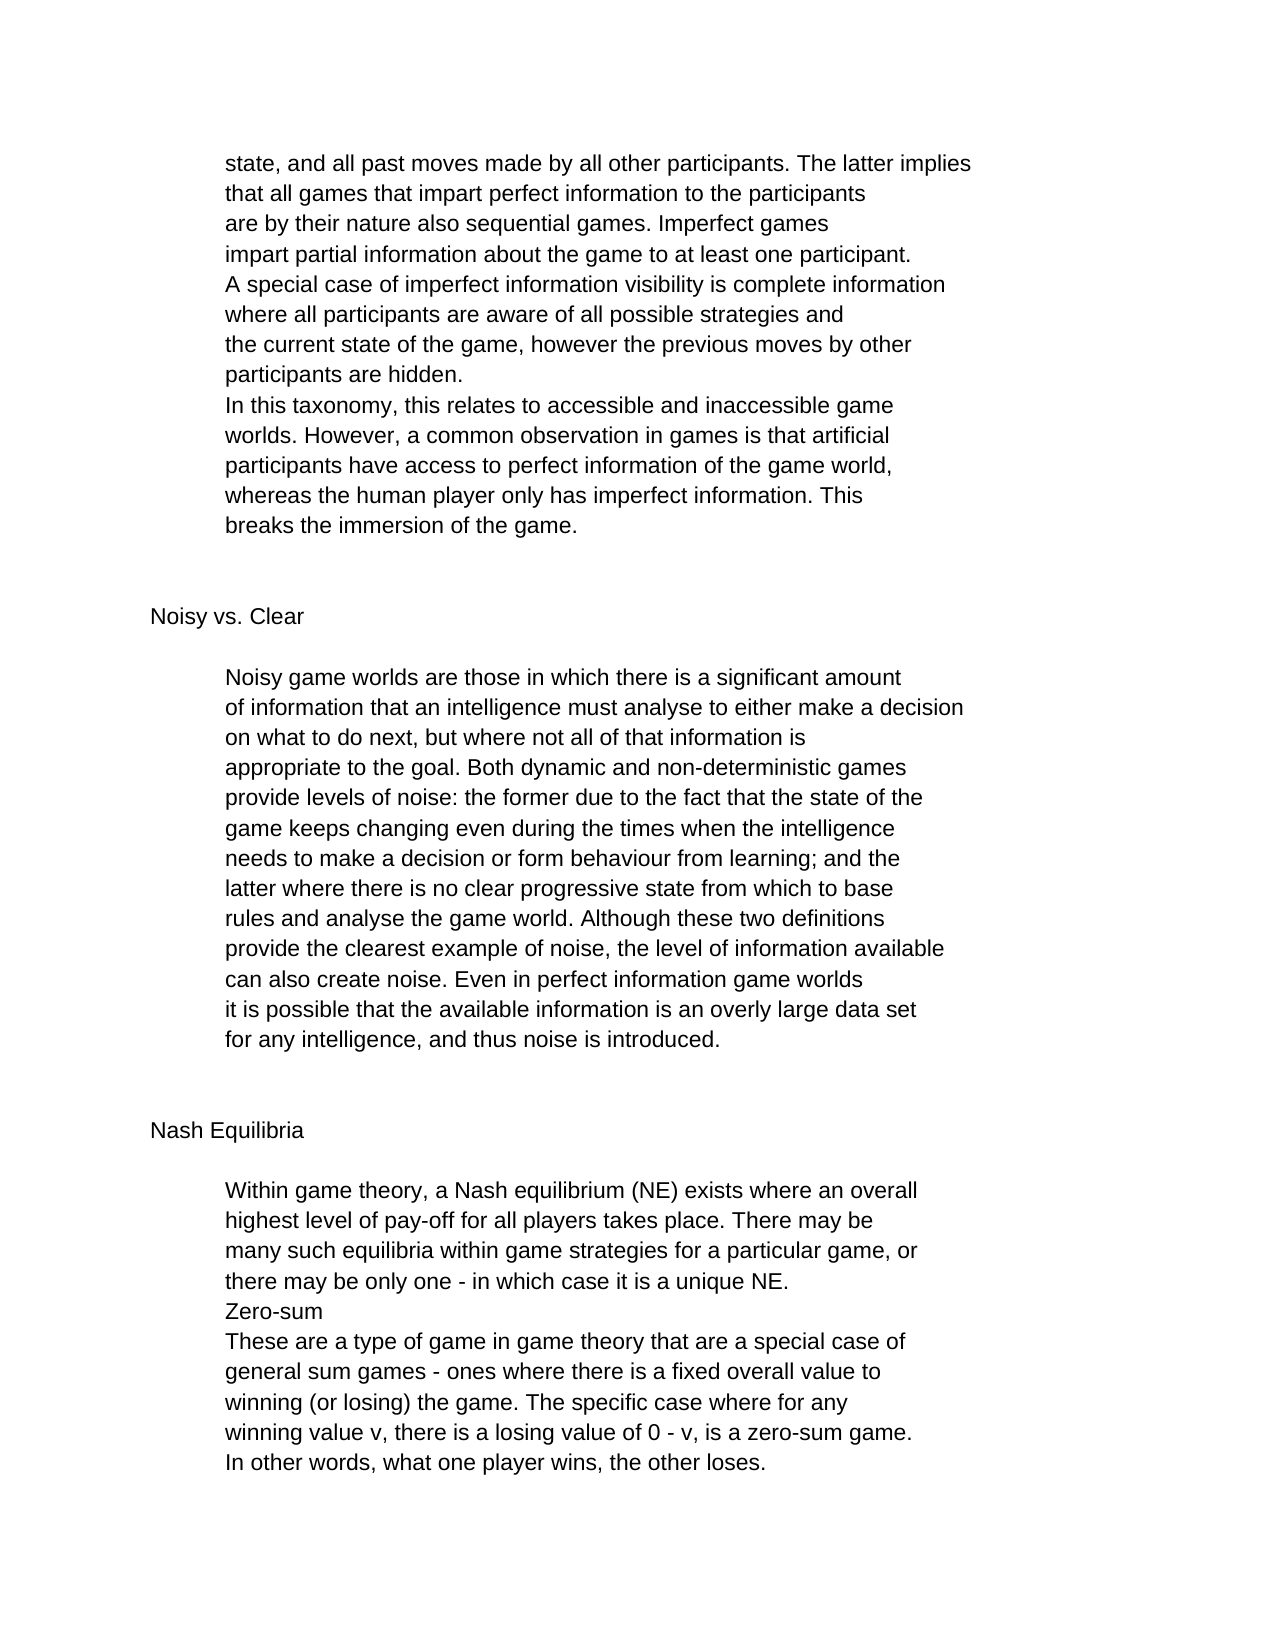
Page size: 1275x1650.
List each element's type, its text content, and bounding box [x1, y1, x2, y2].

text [225, 1177, 1125, 1475]
text Nash Equilibria [150, 1117, 1125, 1173]
text Noisy vs. Clear [150, 603, 1125, 660]
text Noisy game worlds are those in which there is a significant amount of information that an intelligence must analyse to either make a decision on what to do next, but where not all of that information is appropriate to the goal. Both dynamic and non-deterministic games provide levels of noise: the former due to the fact that the state of the game keeps changing even during the times when the intelligence needs to make a decision or form behaviour from learning; and the latter where there is no clear progressive state from which to base rules and analyse the game world. Although these two definitions provide the clearest example of noise, the level of information available can also create noise. Even in perfect information game worlds it is possible that the available information is an overly large data set for any intelligence, and thus noise is introduced. [225, 663, 1125, 1113]
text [225, 150, 1125, 599]
